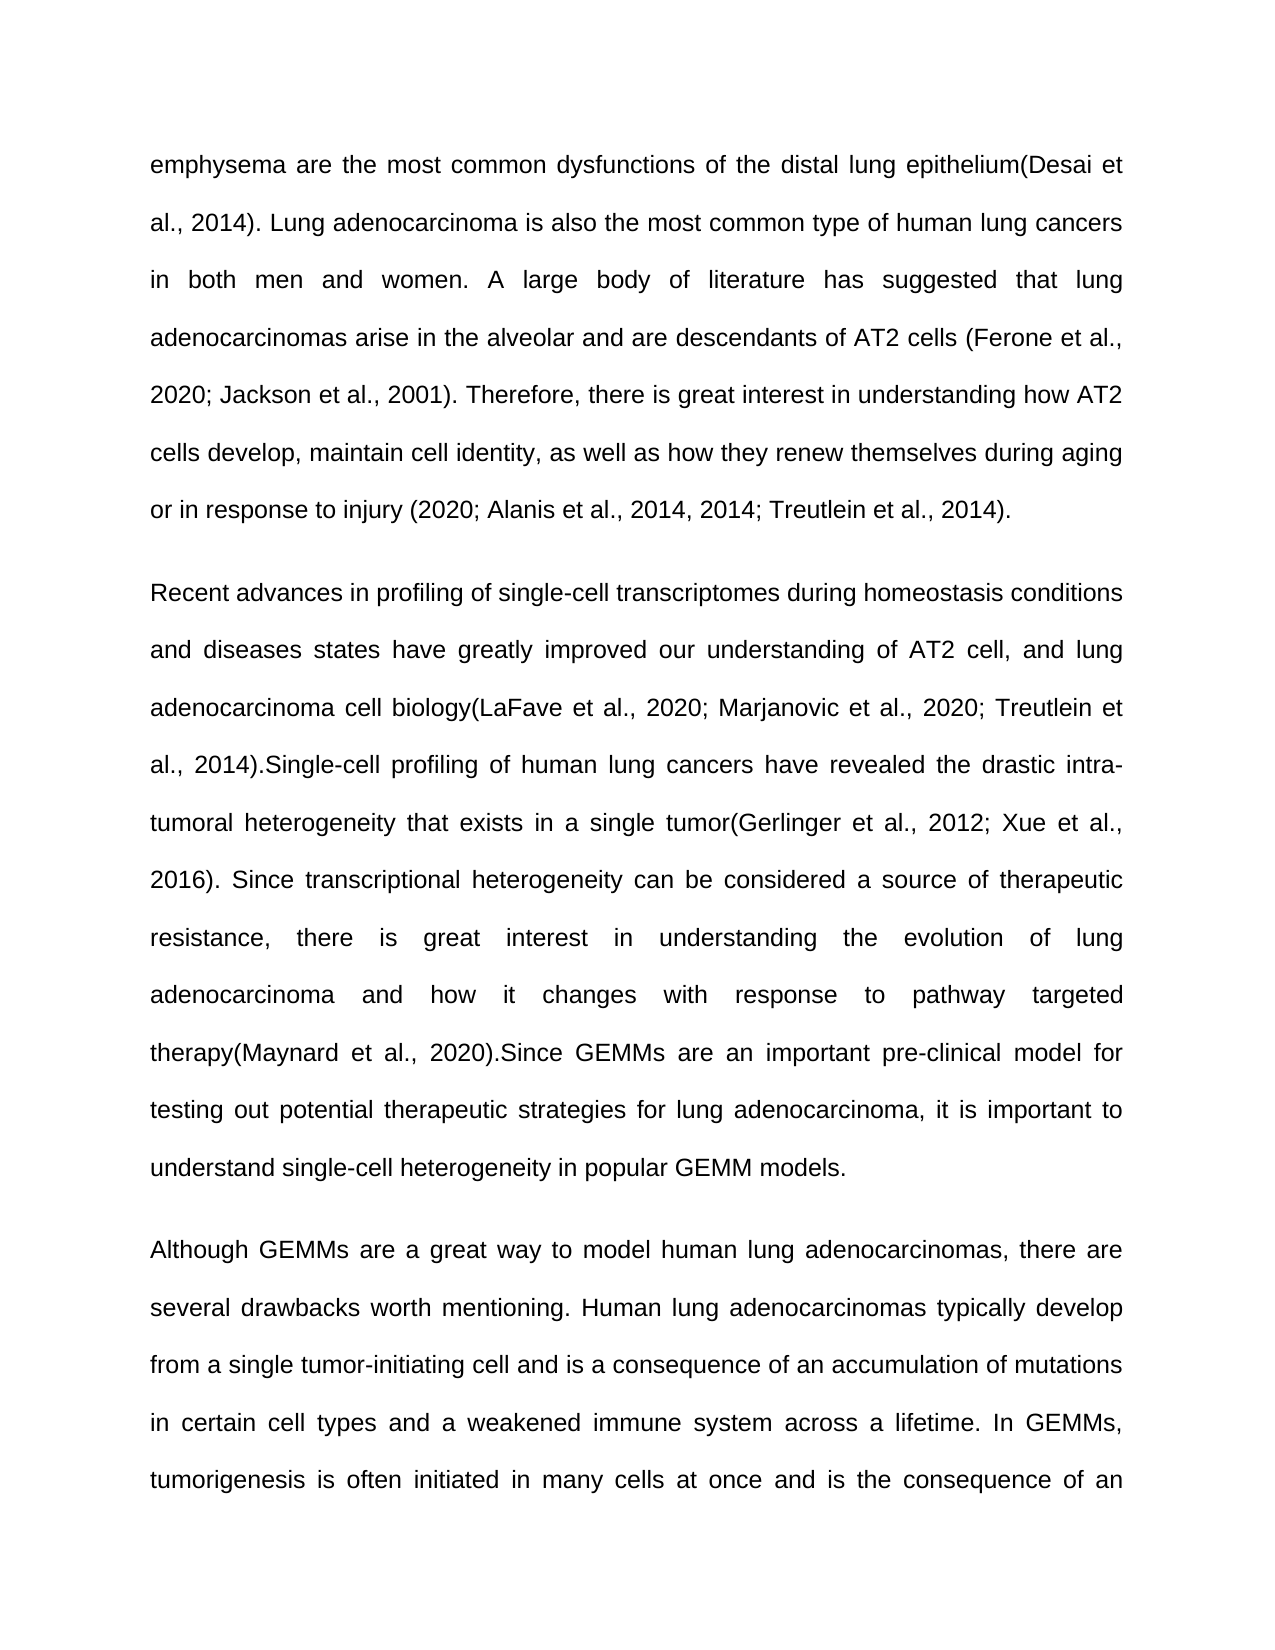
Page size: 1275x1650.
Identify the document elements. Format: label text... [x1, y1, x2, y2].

text Recent advances in profiling of single-cell transcriptomes during homeostasis conditions and diseases states have greatly improved our understanding of AT2 cell, and lung adenocarcinoma cell biology(LaFave et al., 2020; Marjanovic et al., 2020; Treutlein et al., 2014).Single-cell profiling of human lung cancers have revealed the drastic intra-tumoral heterogeneity that exists in a single tumor(Gerlinger et al., 2012; Xue et al., 2016). Since transcriptional heterogeneity can be considered a source of therapeutic resistance, there is great interest in understanding the evolution of lung adenocarcinoma and how it changes with response to pathway targeted therapy(Maynard et al., 2020).Since GEMMs are an important pre-clinical model for testing out potential therapeutic strategies for lung adenocarcinoma, it is important to understand single-cell heterogeneity in popular GEMM models. [150, 577, 1125, 1181]
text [150, 150, 1125, 524]
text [150, 1235, 1125, 1494]
